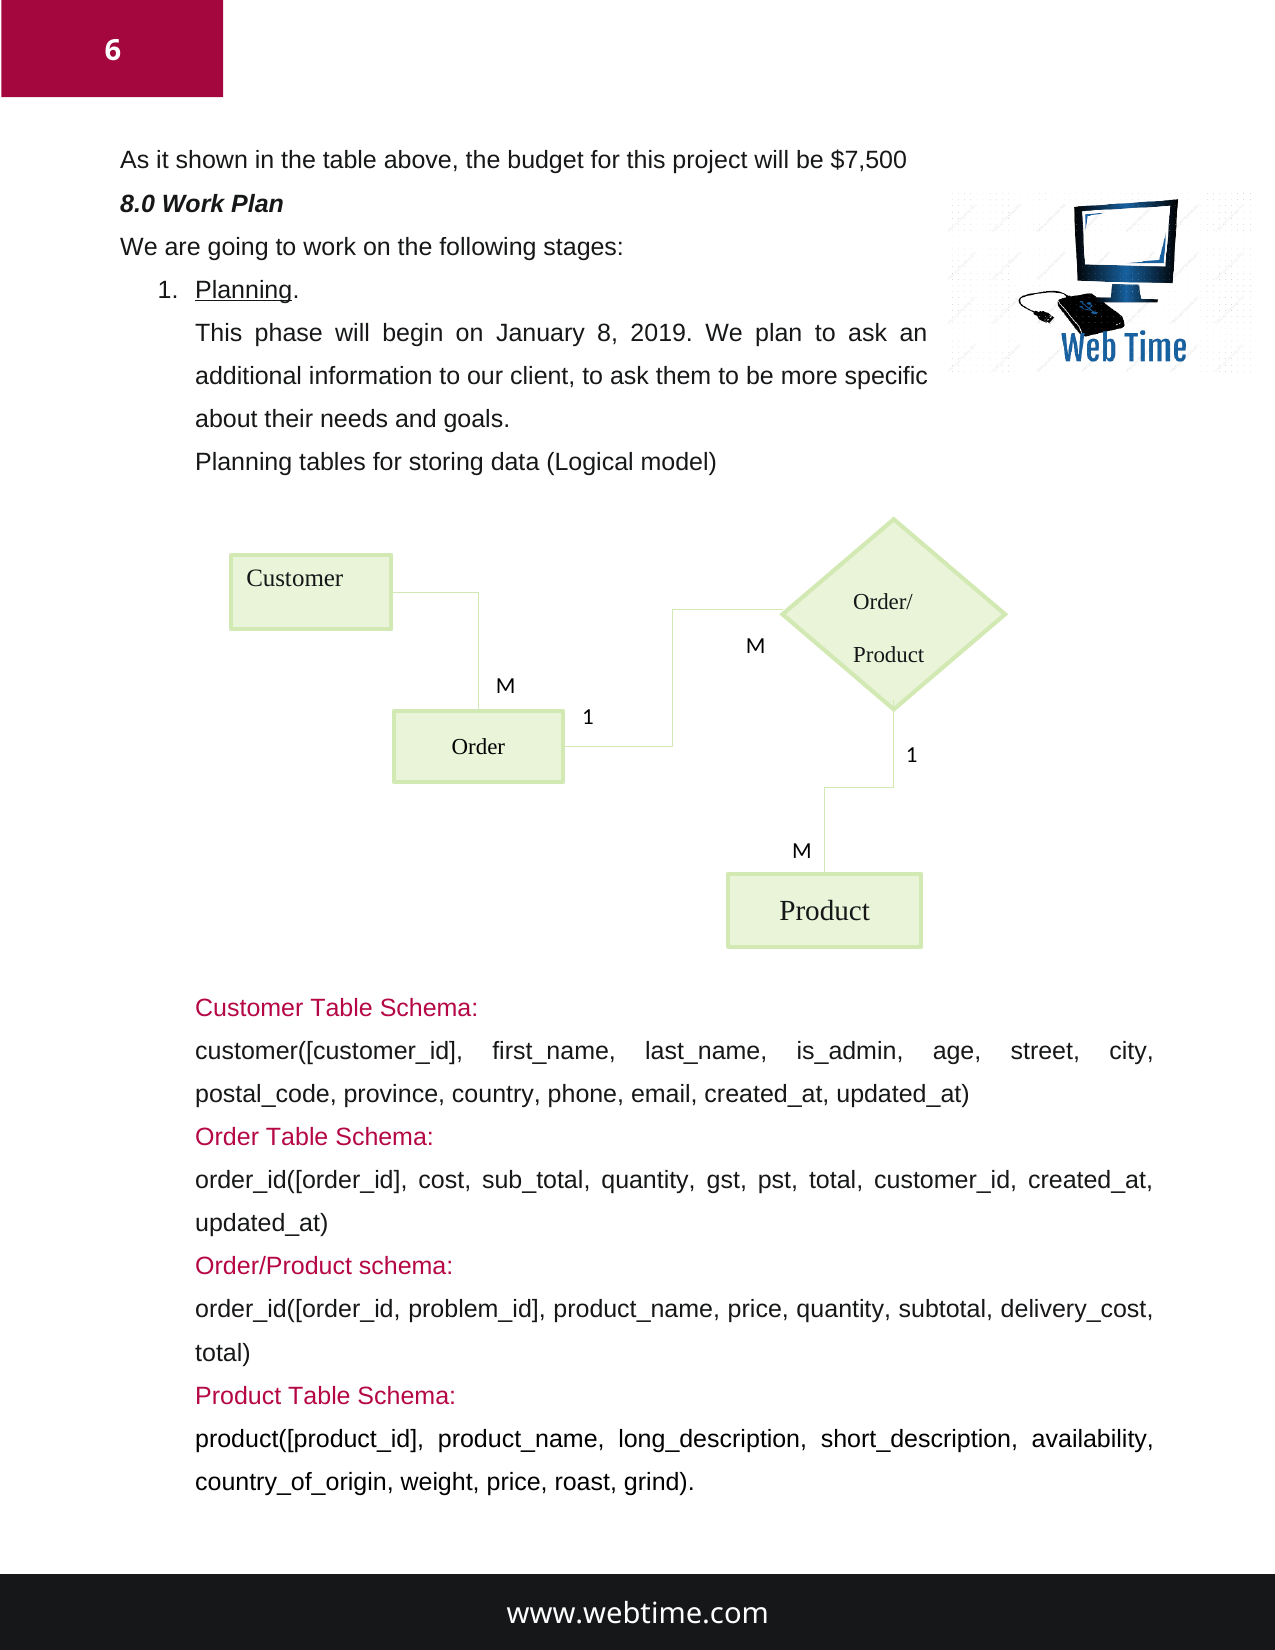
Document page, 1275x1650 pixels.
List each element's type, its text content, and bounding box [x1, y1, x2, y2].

list Customer Table Schema: [195, 992, 1155, 1021]
list Planning tables for storing data (Logical model) [195, 447, 1155, 476]
subtitle 8.0 Work Plan [120, 189, 947, 217]
list Order Table Schema: [195, 1122, 1155, 1151]
list product([product_id], product_name, long_description, short_description, availability, country_of_origin, weight, price, roast, grind). [195, 1424, 1155, 1496]
list This phase will begin on January 8, 2019. We plan to ask an additional information to our client, to ask them to be more specific about their needs and goals. [195, 318, 1155, 433]
text As it shown in the table above, the budget for this project will be $7,500 [120, 146, 1155, 174]
list customer([customer_id], first_name, last_name, is_admin, age, street, city, postal_code, province, country, phone, email, created_at, updated_at) [195, 1036, 1155, 1107]
list Product Table Schema: [195, 1381, 1155, 1409]
list Planning. [157, 275, 947, 304]
list order_id([order_id], cost, sub_total, quantity, gst, pst, total, customer_id, created_at, updated_at) [195, 1165, 1155, 1237]
picture [947, 188, 1257, 372]
list Order/Product schema: [195, 1251, 1155, 1280]
list order_id([order_id, problem_id], product_name, price, quantity, subtotal, delivery_cost, total) [195, 1294, 1155, 1366]
text We are going to work on the following stages: [120, 232, 947, 261]
